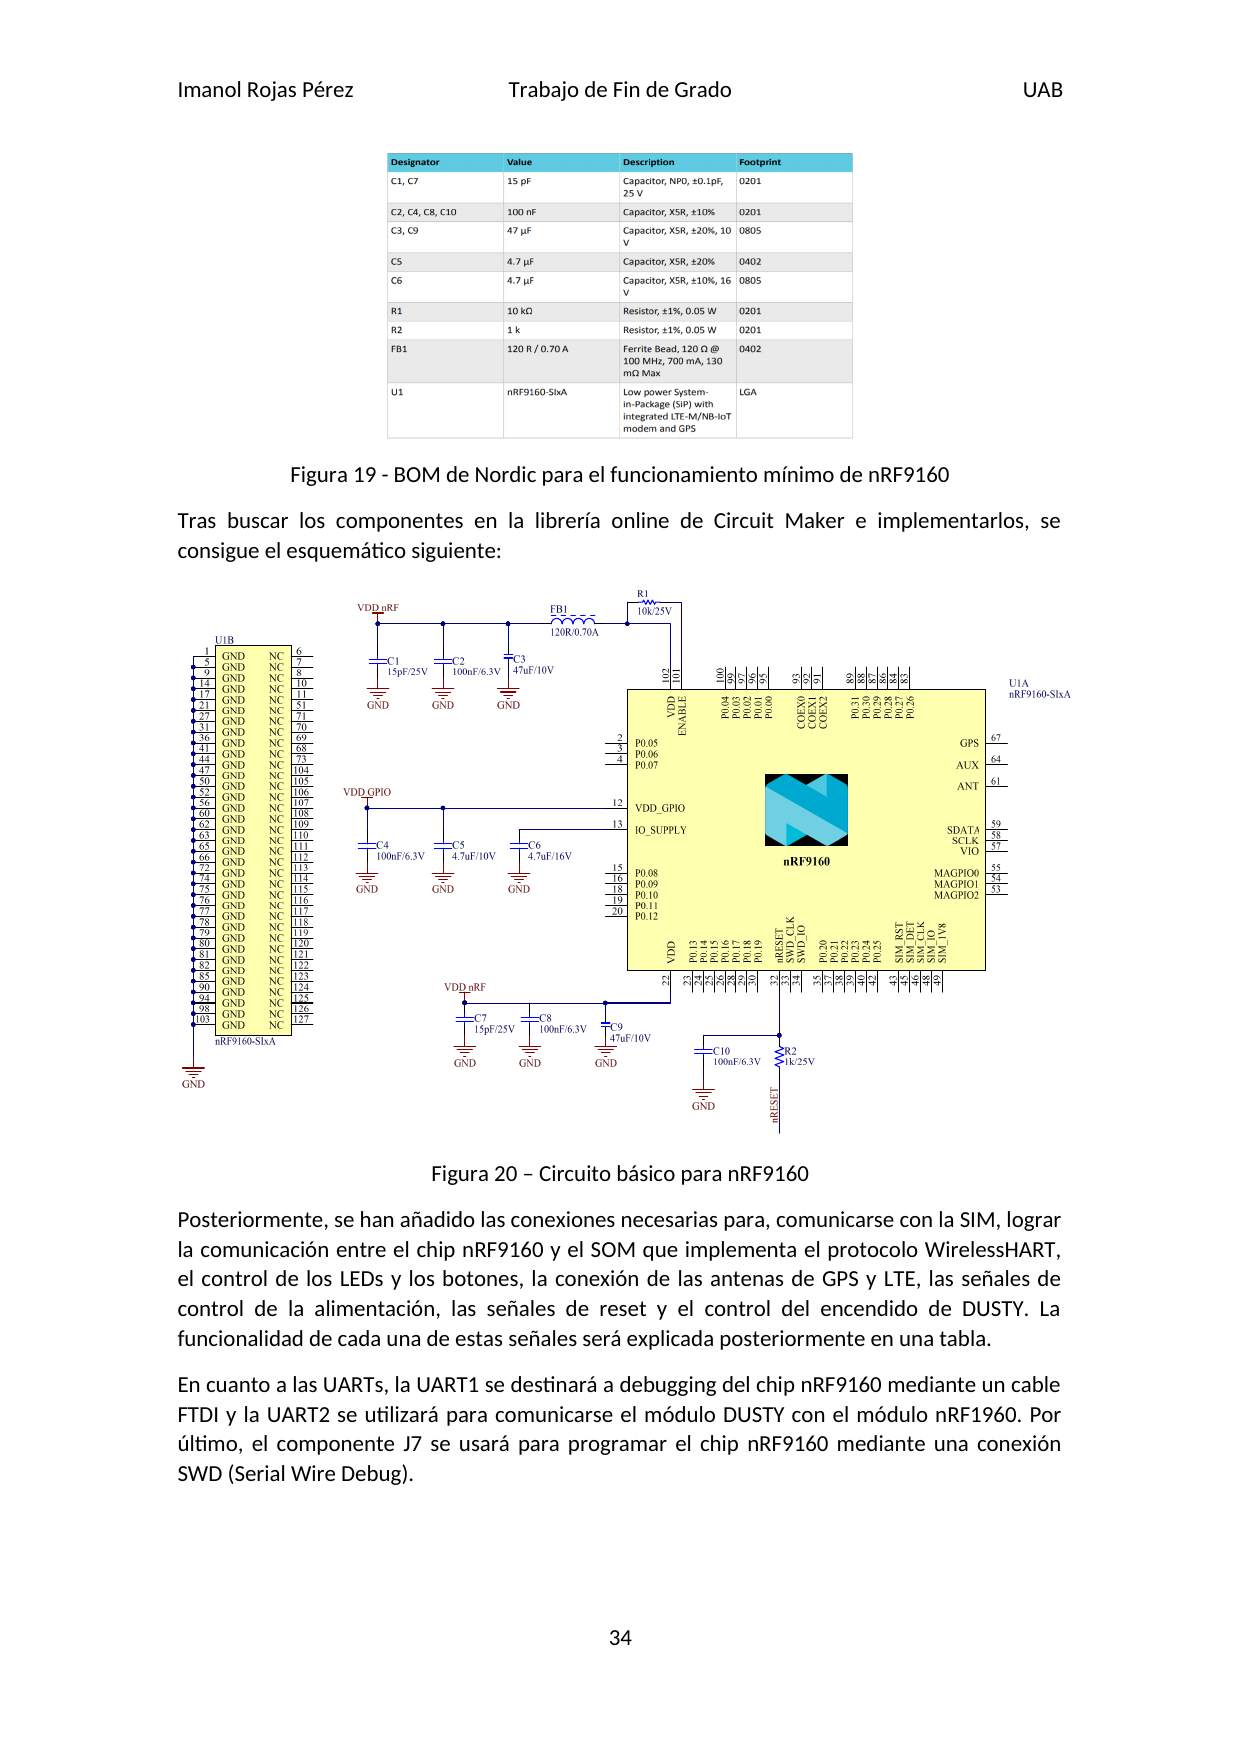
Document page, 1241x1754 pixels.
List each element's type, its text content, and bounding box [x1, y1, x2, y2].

text En cuanto a las UARTs, la UART1 se destinará a debugging del chip nRF9160 mediante un cable FTDI y la UART2 se utilizará para comunicarse el módulo DUSTY con el módulo nRF1960. Por último, el componente J7 se usará para programar el chip nRF9160 mediante una conexión SWD (Serial Wire Debug). [177, 1370, 1063, 1487]
text Tras buscar los componentes en la librería online de Circuit Maker e implementarlos, se consigue el esquemático siguiente: [177, 507, 1063, 564]
text Figura 20 – Circuito básico para nRF9160 [177, 1159, 1063, 1187]
picture [383, 147, 857, 442]
text Figura 19 - BOM de Nordic para el funcionamiento mínimo de nRF9160 [177, 460, 1063, 488]
text Posteriormente, se han añadido las conexiones necesarias para, comunicarse con la SIM, lograr la comunicación entre el chip nRF9160 y el SOM que implementa el protocolo WirelessHART, el control de los LEDs y los botones, la conexión de las antenas de GPS y LTE, las señales de control de la alimentación, las señales de reset y el control del encendido de DUSTY. La funcionalidad de cada una de estas señales será explicada posteriormente en una tabla. [177, 1205, 1063, 1352]
